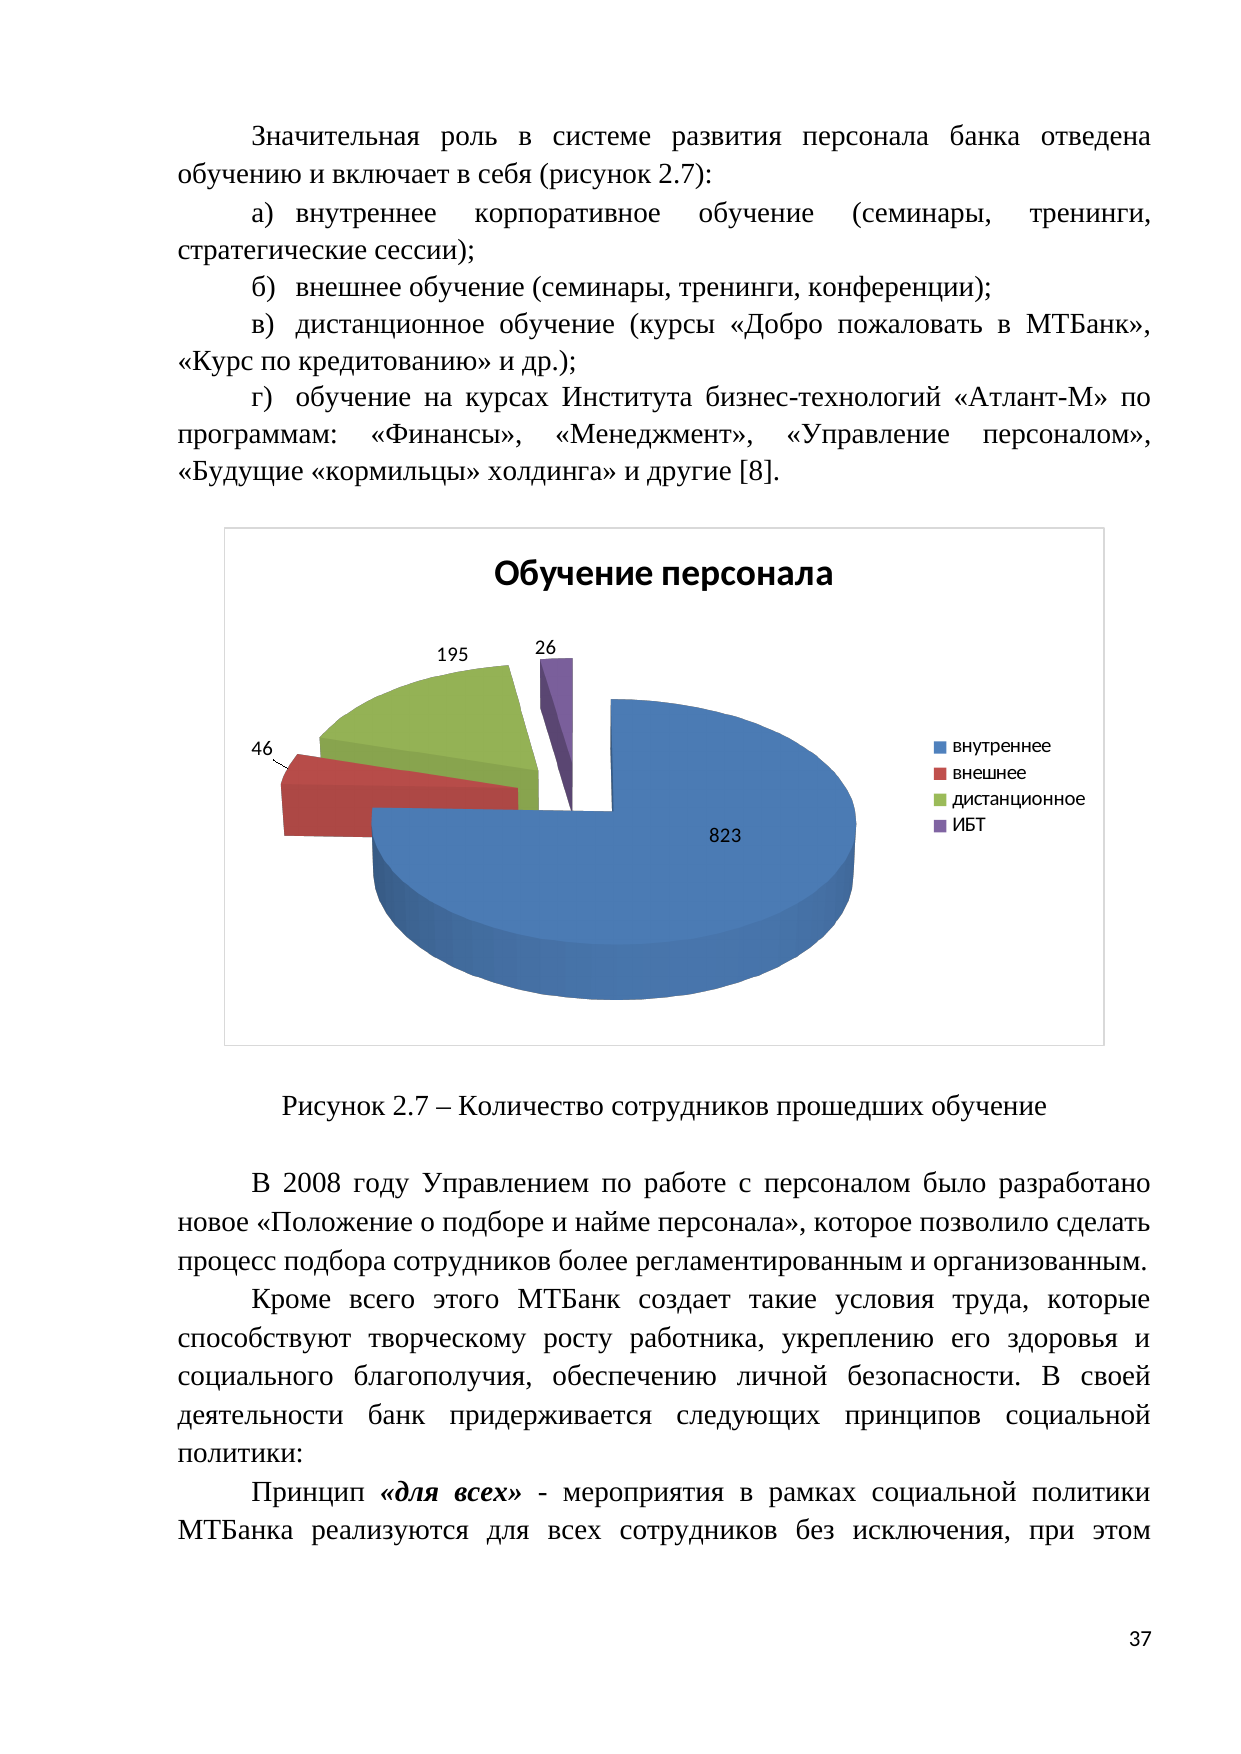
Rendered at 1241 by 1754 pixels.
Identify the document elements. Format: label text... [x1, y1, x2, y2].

list обучение на курсах Института бизнес-технологий «Атлант-М» по программам: «Финансы», «Менеджмент», «Управление персоналом», «Будущие «кормильцы» холдинга» и другие [8]. [177, 379, 1152, 487]
text В 2008 году Управлением по работе с персоналом было разработано новое «Положение о подборе и найме персонала», которое позволило сделать процесс подбора сотрудников более регламентированным и организованным. [177, 1166, 1152, 1276]
text Рисунок 2.7 – Количество сотрудников прошедших обучение [177, 1088, 1152, 1122]
list внешнее обучение (семинары, тренинги, конференции); [177, 269, 1152, 302]
list дистанционное обучение (курсы «Добро пожаловать в МТБанк», «Курс по кредитованию» и др.); [177, 306, 1152, 376]
text Значительная роль в системе развития персонала банка отведена обучению и включает в себя (рисунок 2.7): [177, 118, 1152, 190]
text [177, 1474, 1152, 1546]
list внутреннее корпоративное обучение (семинары, тренинги, стратегические сессии); [177, 195, 1152, 266]
text Кроме всего этого МТБанк создает такие условия труда, которые способствуют творческому росту работника, укреплению его здоровья и социального благополучия, обеспечению личной безопасности. В своей деятельности банк придерживается следующих принципов социальной политики: [177, 1281, 1152, 1469]
